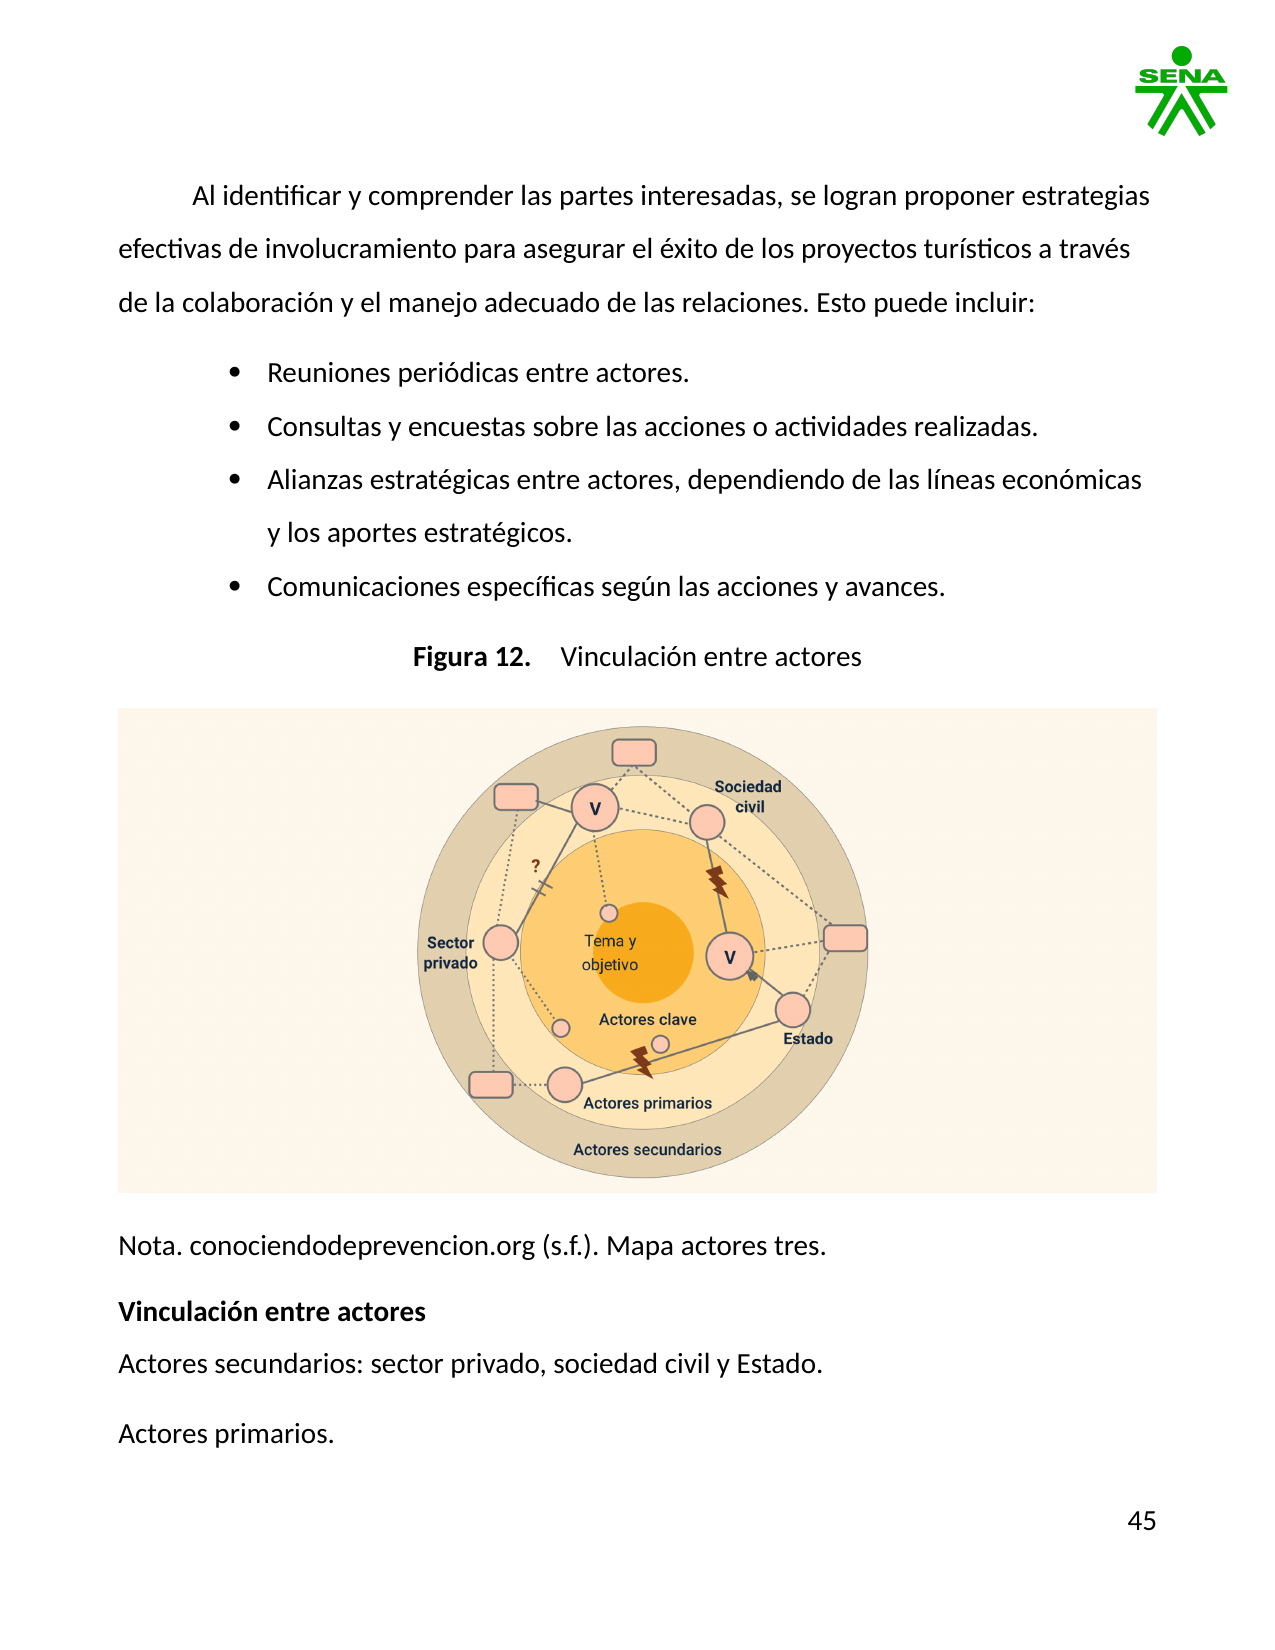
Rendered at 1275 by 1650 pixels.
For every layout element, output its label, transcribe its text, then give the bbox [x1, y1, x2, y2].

list Reuniones periódicas entre actores. [229, 354, 1157, 390]
list Consultas y encuestas sobre las acciones o actividades realizadas. [229, 408, 1157, 443]
subtitle Vinculación entre actores [118, 1293, 1157, 1328]
text Actores secundarios: sector privado, sociedad civil y Estado. [118, 1345, 1157, 1381]
list Comunicaciones específicas según las acciones y avances. [229, 568, 1157, 603]
list Alianzas estratégicas entre actores, dependiendo de las líneas económicas y los aportes estratégicos. [229, 461, 1157, 550]
picture [118, 708, 1157, 1193]
picture [1135, 46, 1228, 136]
text Vinculación entre actores [118, 638, 1157, 674]
text Actores primarios. [118, 1415, 1157, 1451]
text Nota. conociendodeprevencion.org (s.f.). Mapa actores tres. [118, 1227, 1157, 1262]
text Al identificar y comprender las partes interesadas, se logran proponer estrategias efectivas de involucramiento para asegurar el éxito de los proyectos turísticos a través de la colaboración y el manejo adecuado de las relaciones. Esto puede incluir: [118, 177, 1157, 320]
